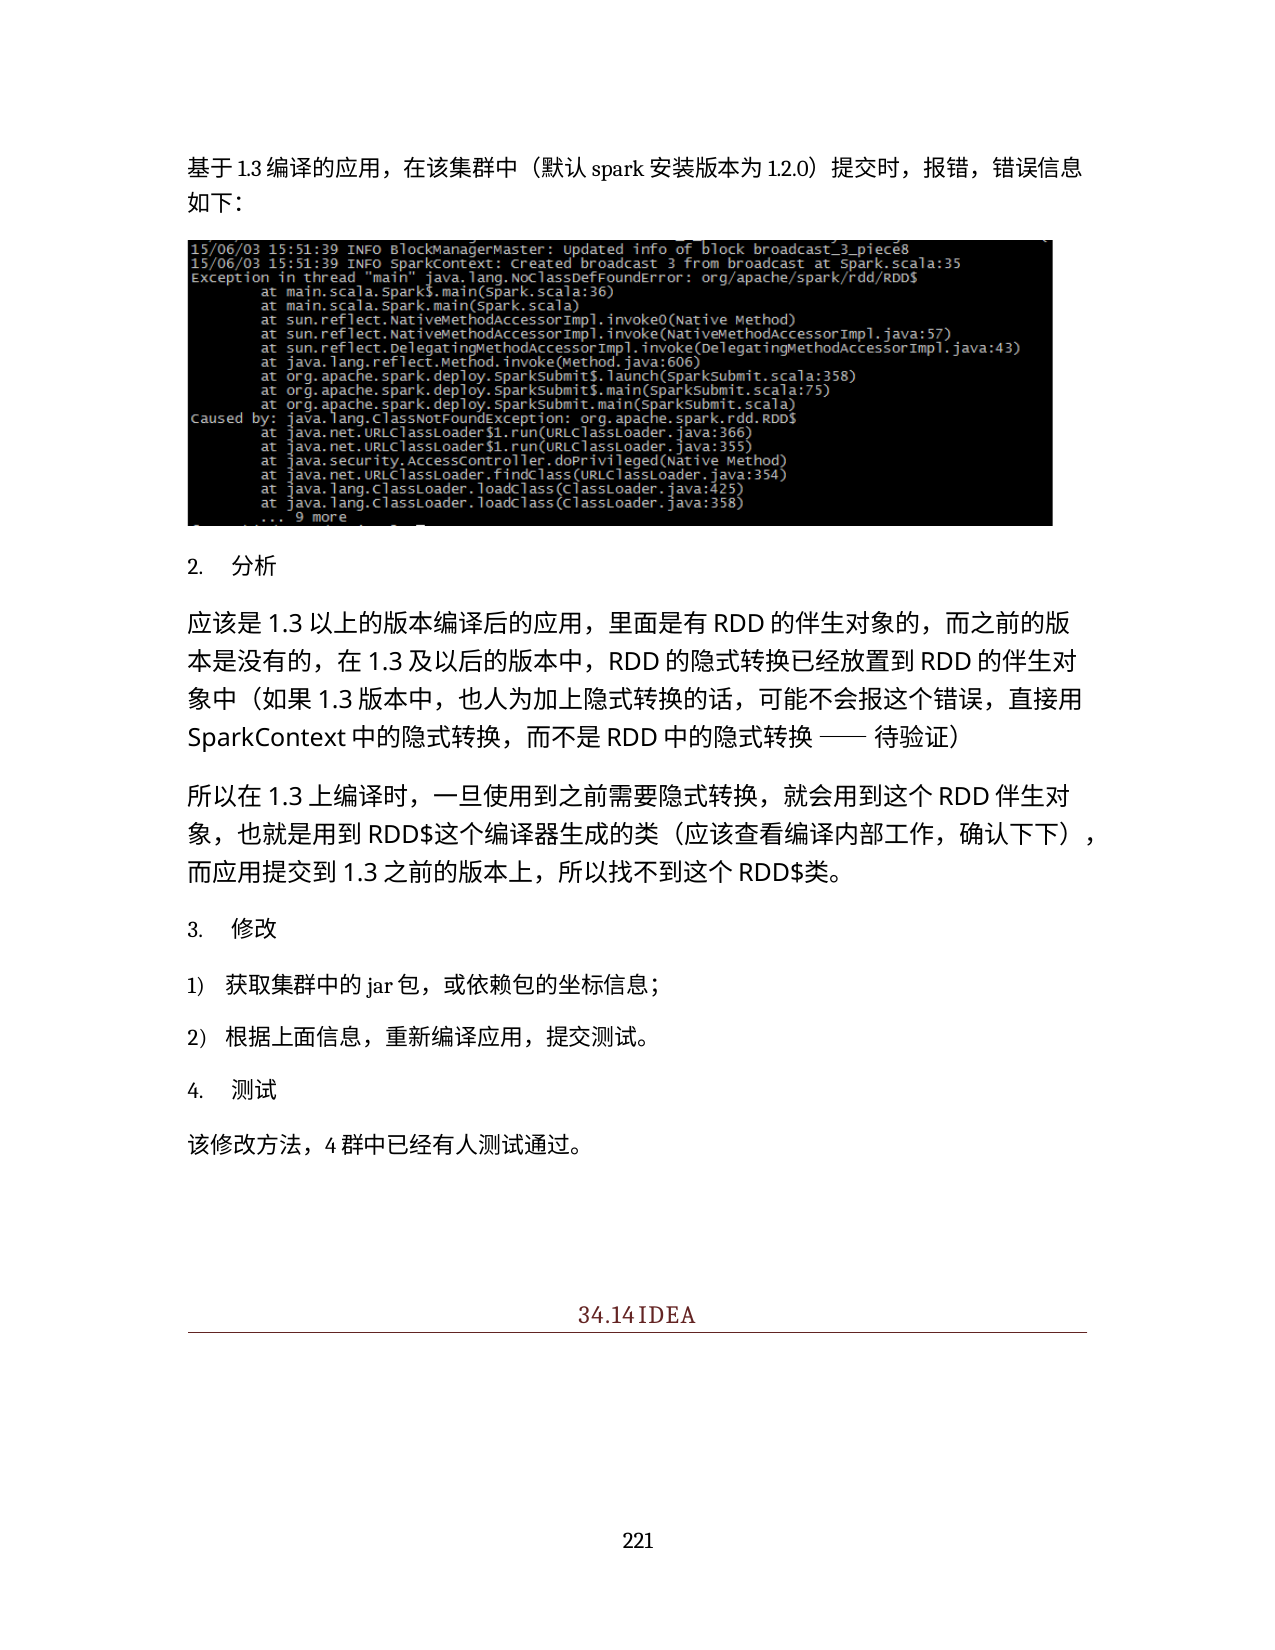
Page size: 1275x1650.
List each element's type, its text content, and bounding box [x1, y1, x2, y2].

text 基于1.3编译的应用，在该集群中（默认spark安装版本为1.2.0）提交时，报错，错误信息如下： [187, 150, 1087, 218]
list 分析 [187, 548, 1087, 581]
text 所以在1.3上编译时，一旦使用到之前需要隐式转换，就会用到这个RDD伴生对象，也就是用到RDD$这个编译器生成的类（应该查看编译内部工作，确认下下），而应用提交到1.3之前的版本上，所以找不到这个RDD$类。 [187, 776, 1087, 888]
text 该修改方法，4群中已经有人测试通过。 [187, 1127, 1087, 1161]
list 获取集群中的jar包，或依赖包的坐标信息； [187, 967, 1087, 1000]
subtitle IDEA [187, 1301, 1087, 1333]
list 修改 [187, 911, 1087, 944]
list 测试 [187, 1072, 1087, 1105]
list 根据上面信息，重新编译应用，提交测试。 [187, 1019, 1087, 1052]
picture [187, 240, 1053, 526]
text 应该是1.3以上的版本编译后的应用，里面是有RDD的伴生对象的，而之前的版本是没有的，在1.3及以后的版本中，RDD的隐式转换已经放置到RDD的伴生对象中（如果1.3版本中，也人为加上隐式转换的话，可能不会报这个错误，直接用SparkContext中的隐式转换，而不是RDD中的隐式转换 —— 待验证） [187, 603, 1087, 754]
